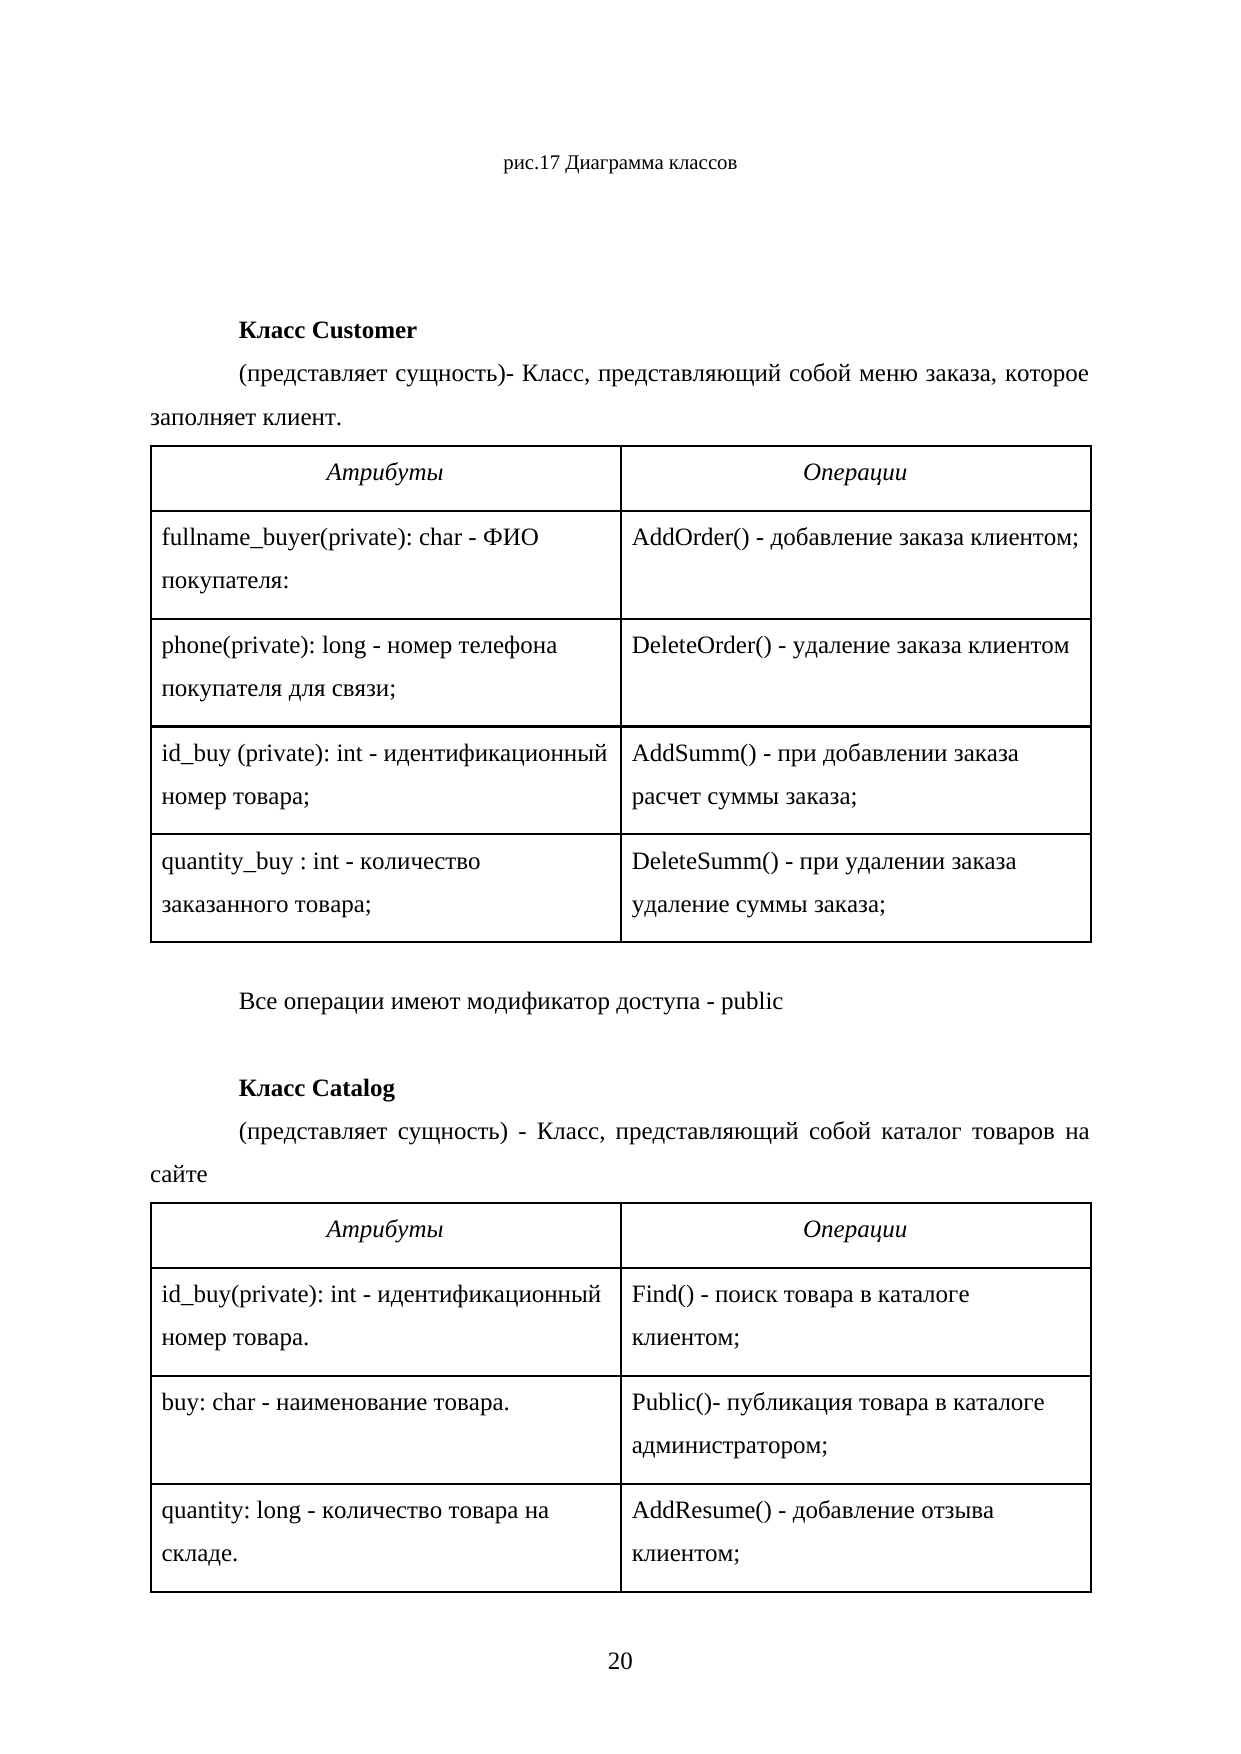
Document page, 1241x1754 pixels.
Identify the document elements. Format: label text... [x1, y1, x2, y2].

table_header Операции [622, 447, 1090, 509]
text Класс Customer [150, 315, 1090, 344]
text рис.17 Диаграмма классов [150, 150, 1090, 174]
text (представляет сущность)- Класс, представляющий собой меню заказа, которое заполняет клиент. [150, 358, 1090, 430]
table_cell buy: char - наименование товара. [152, 1377, 620, 1483]
table_cell quantity_buy : int - количество заказанного товара; [152, 835, 620, 941]
table_cell AddOrder() - добавление заказа клиентом; [622, 512, 1090, 617]
table_cell AddResume() - добавление отзыва клиентом; [622, 1485, 1090, 1591]
table_cell id_buy (private): int - идентификационный номер товара; [152, 728, 620, 833]
text Класс Catalog [150, 1073, 1090, 1101]
table_cell Public()- публикация товара в каталоге администратором; [622, 1377, 1090, 1483]
text Все операции имеют модификатор доступа - public [150, 986, 1090, 1015]
table_cell id_buy(private): int - идентификационный номер товара. [152, 1269, 620, 1375]
table_header Операции [622, 1204, 1090, 1267]
table_header Атрибуты [152, 1204, 620, 1267]
table_cell DeleteSumm() - при удалении заказа удаление суммы заказа; [622, 835, 1090, 941]
table_cell DeleteOrder() - удаление заказа клиентом [622, 620, 1090, 725]
table_cell quantity: long - количество товара на складе. [152, 1485, 620, 1591]
table_cell Find() - поиск товара в каталоге клиентом; [622, 1269, 1090, 1375]
table_cell phone(private): long - номер телефона покупателя для связи; [152, 620, 620, 725]
table_cell fullname_buyer(private): char - ФИО покупателя: [152, 512, 620, 617]
table_cell AddSumm() - при добавлении заказа расчет суммы заказа; [622, 728, 1090, 833]
table_header Атрибуты [152, 447, 620, 509]
text (представляет сущность) - Класс, представляющий собой каталог товаров на сайте [150, 1116, 1090, 1188]
